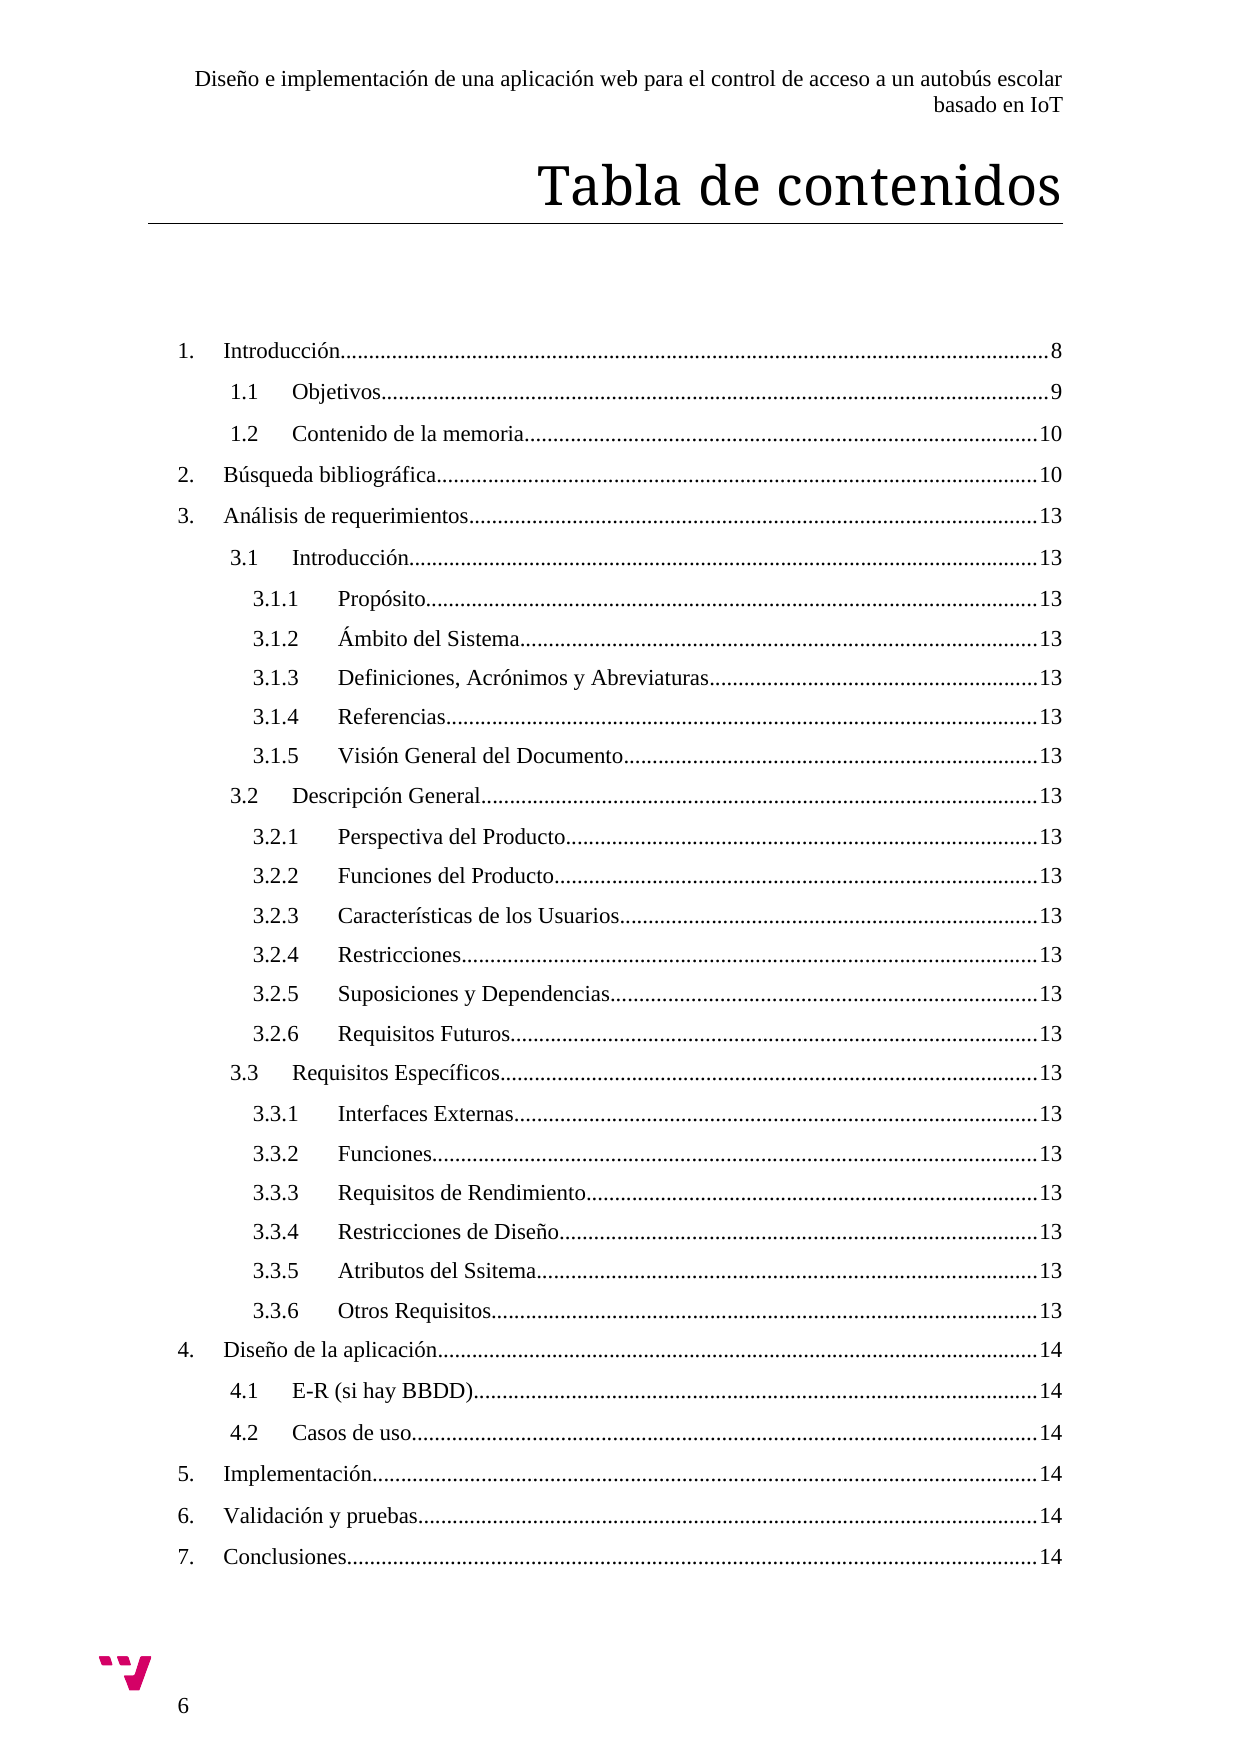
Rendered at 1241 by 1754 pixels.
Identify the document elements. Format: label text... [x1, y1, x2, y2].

picture [98, 1656, 152, 1691]
title Tabla de contenidos [148, 148, 1063, 223]
